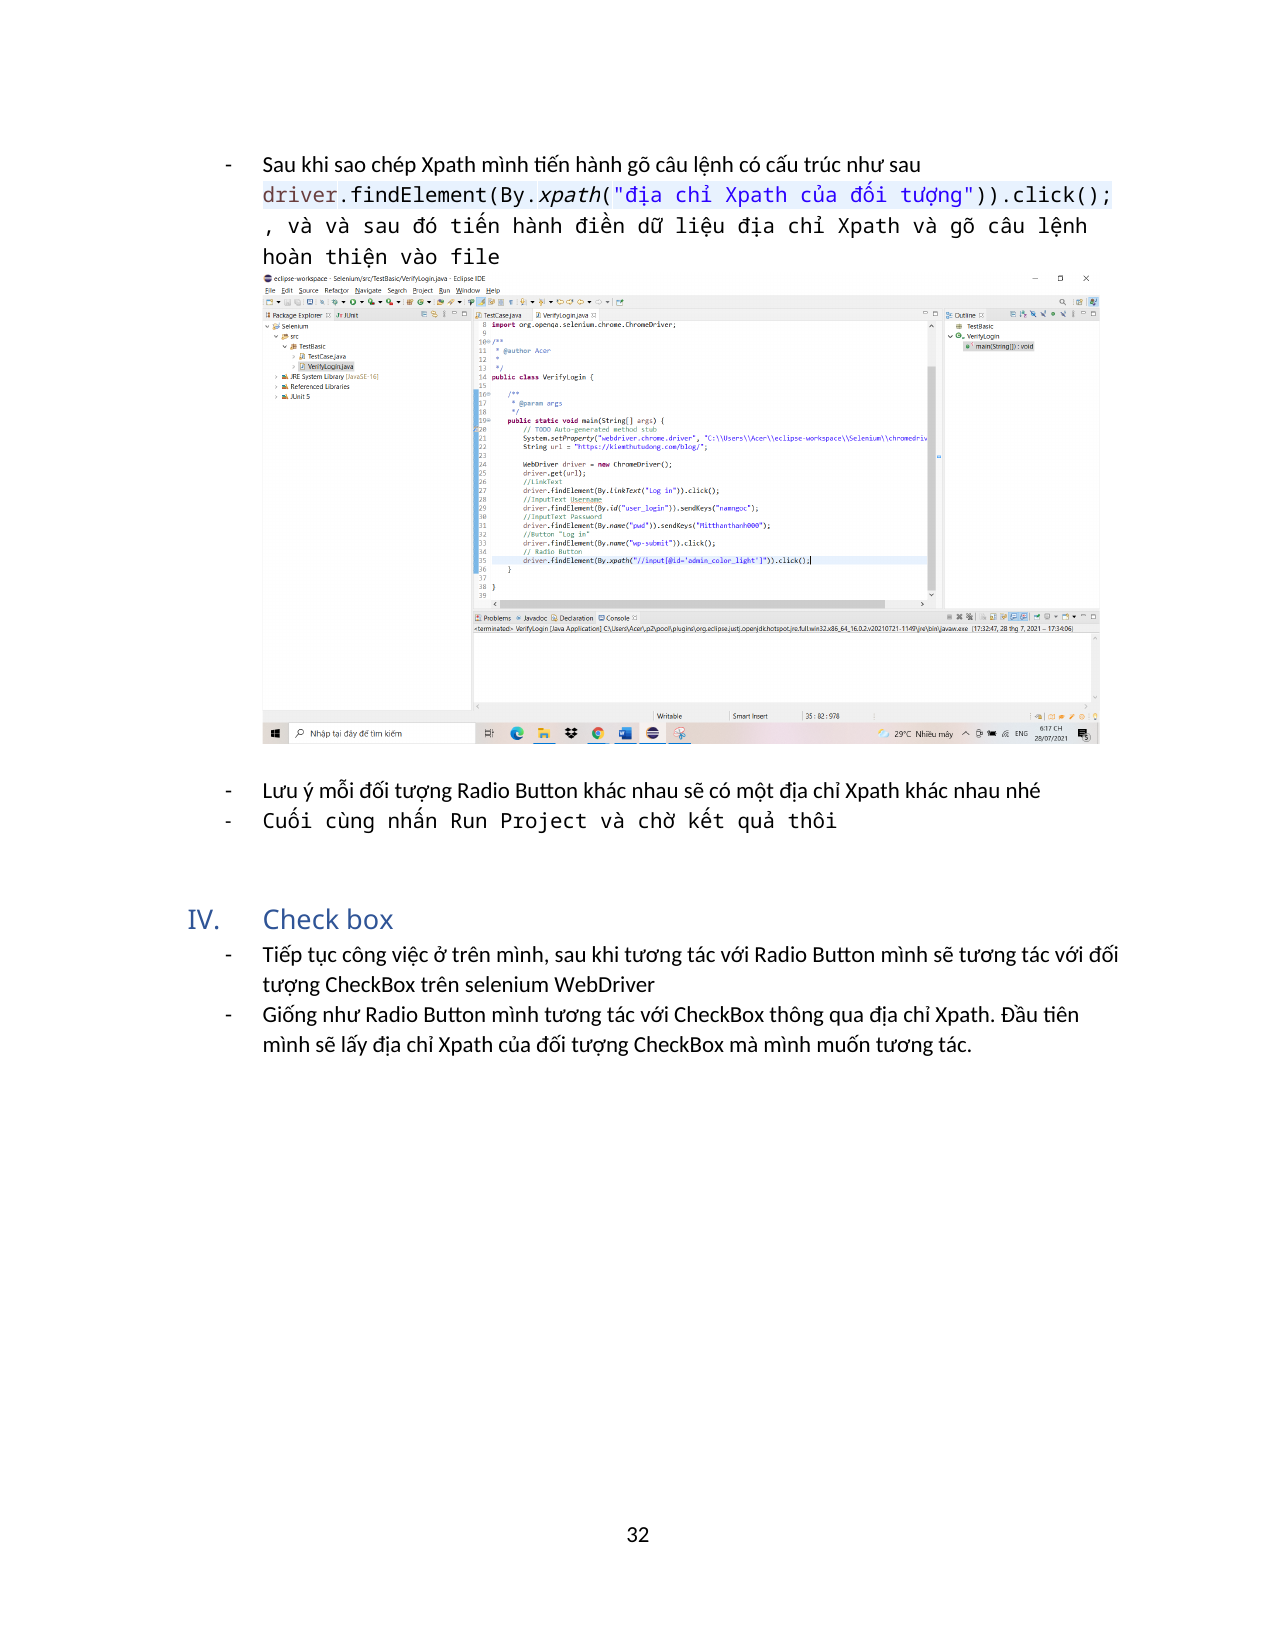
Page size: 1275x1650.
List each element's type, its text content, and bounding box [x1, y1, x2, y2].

list Tiếp tục công việc ở trên mình, sau khi tương tác với Radio Button mình sẽ tương tác với đối tượng CheckBox trên selenium WebDriver [225, 940, 1125, 998]
subtitle Check box [187, 900, 1125, 937]
list Lưu ý mỗi đối tượng Radio Button khác nhau sẽ có một địa chỉ Xpath khác nhau nhé [225, 776, 1125, 804]
list Sau khi sao chép Xpath mình tiến hành gõ câu lệnh có cấu trúc như sau driver.findElement(By.xpath("địa chỉ Xpath của đối tượng")).click(); , và và sau đó tiến hành điền dữ liệu địa chỉ Xpath và gõ câu lệnh hoàn thiện vào file [225, 150, 1125, 270]
list Cuối cùng nhấn Run Project và chờ kết quả thôi [225, 806, 1125, 834]
picture [262, 272, 1100, 744]
list Giống như Radio Button mình tương tác với CheckBox thông qua địa chỉ Xpath. Đầu tiên mình sẽ lấy địa chỉ Xpath của đối tượng CheckBox mà mình muốn tương tác. [225, 1000, 1125, 1058]
